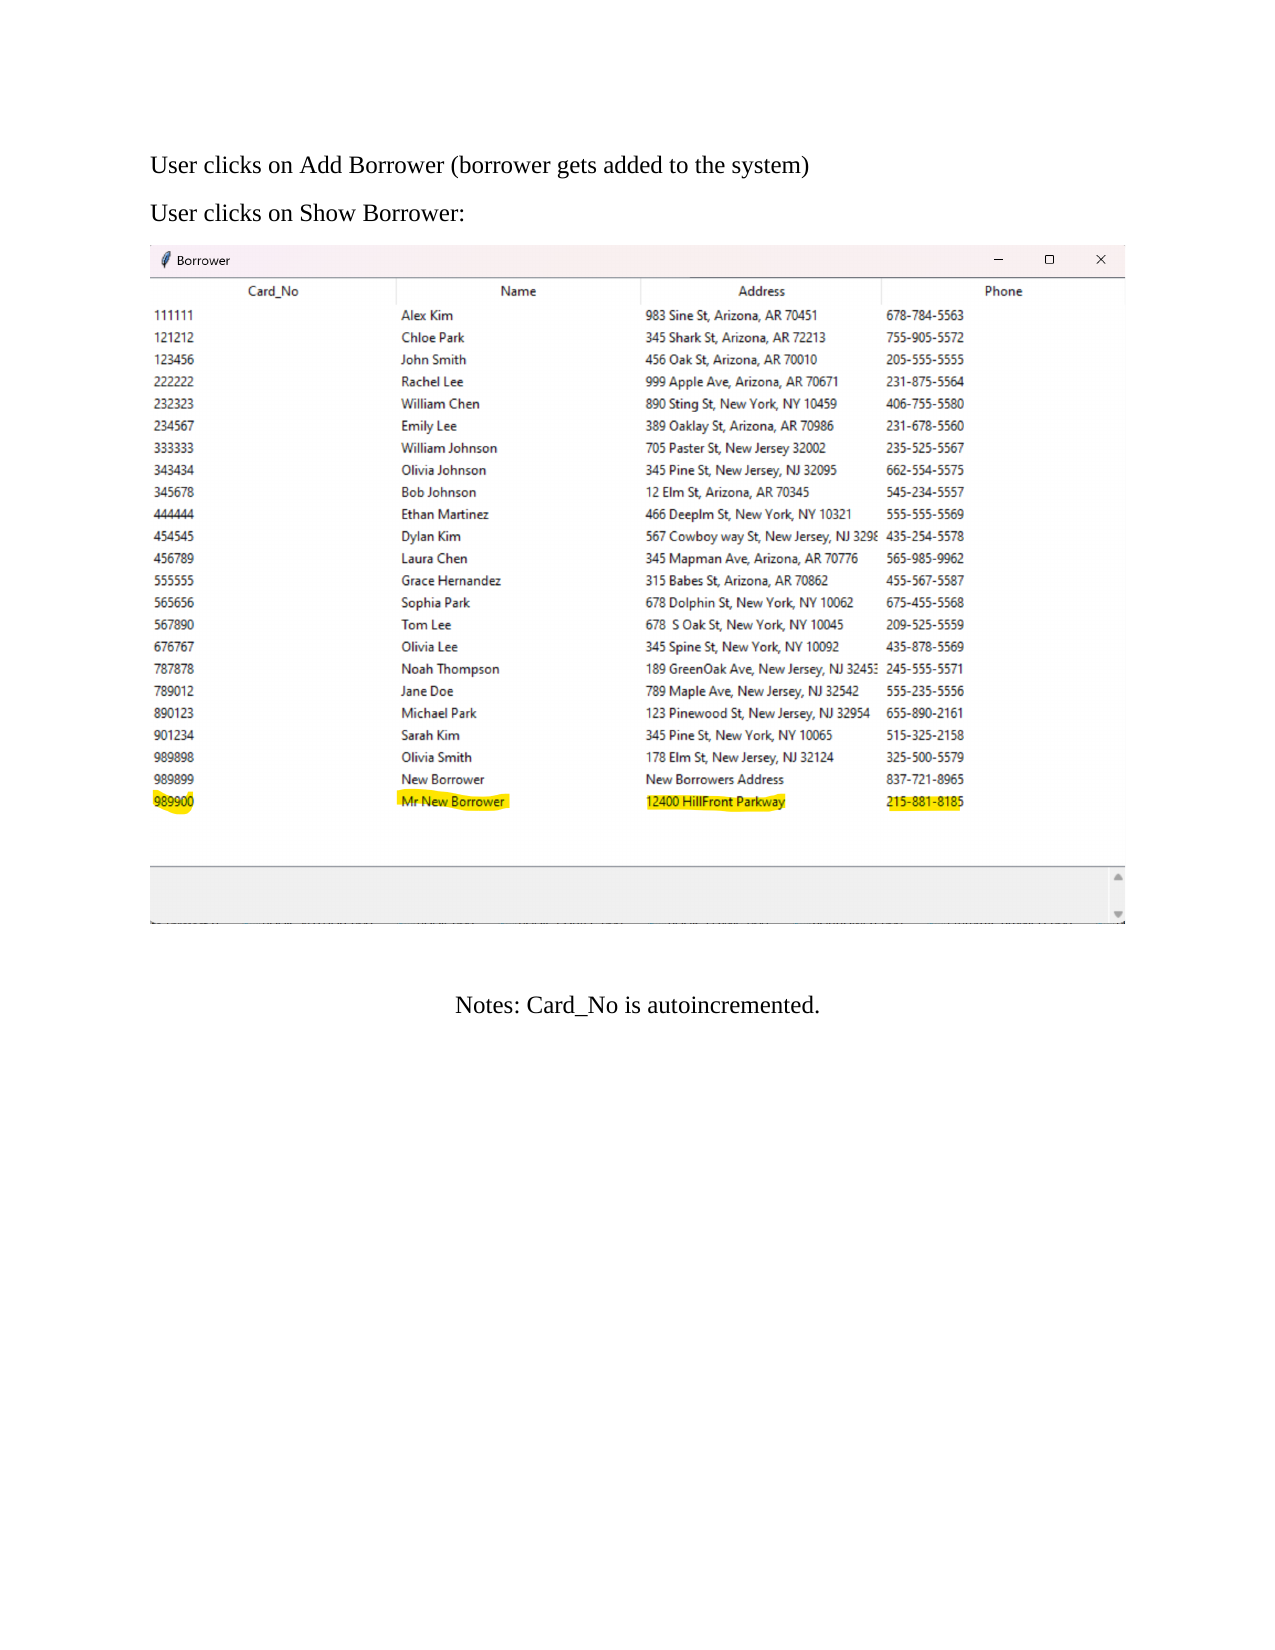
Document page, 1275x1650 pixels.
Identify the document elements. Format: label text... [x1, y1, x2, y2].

picture [150, 245, 1125, 924]
text User clicks on Show Borrower: [150, 198, 1125, 226]
text User clicks on Add Borrower (borrower gets added to the system) [150, 150, 1125, 179]
text Notes: Card_No is autoincremented. [150, 990, 1125, 1019]
